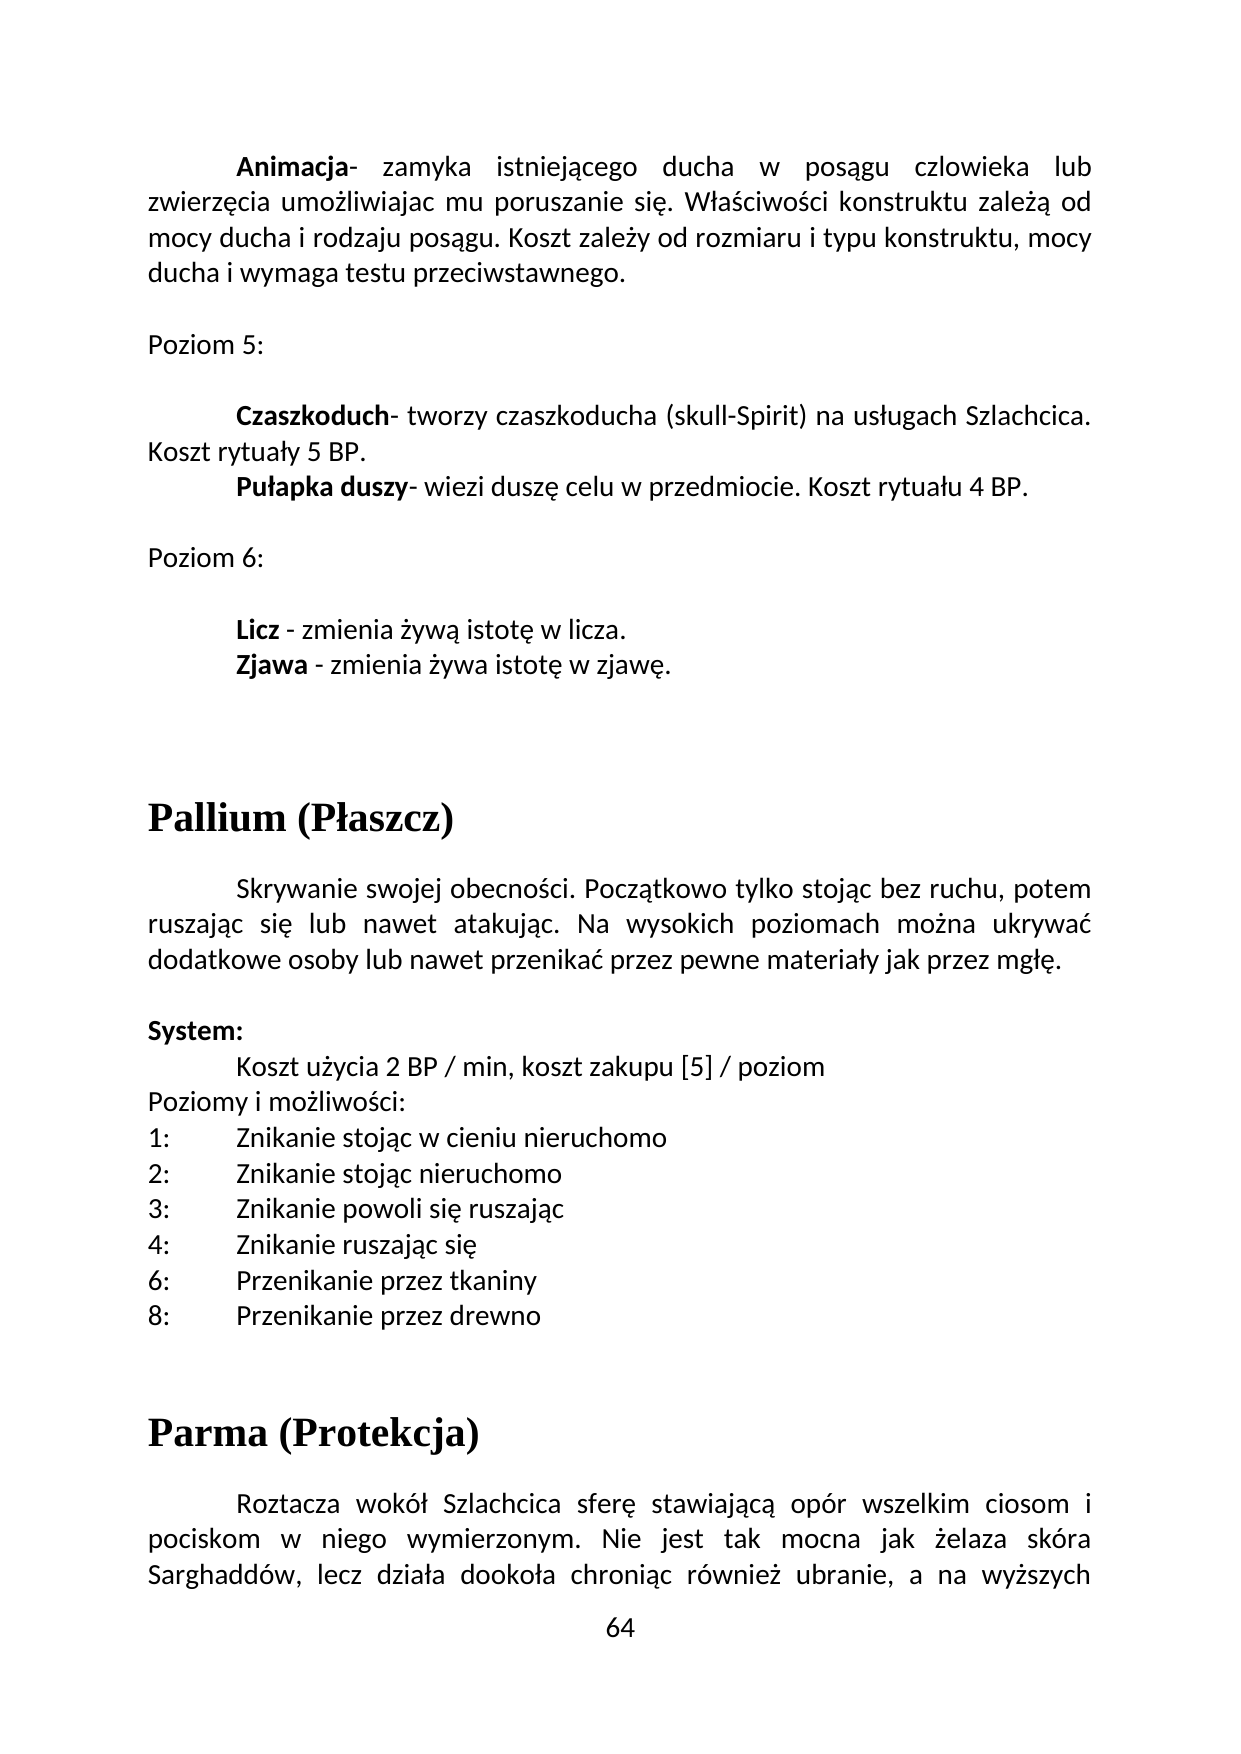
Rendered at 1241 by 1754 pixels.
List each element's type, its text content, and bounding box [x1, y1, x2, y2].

text System: [148, 1012, 1093, 1048]
subtitle Parma (Protekcja) [148, 1408, 1093, 1456]
text 4: Znikanie ruszając się [148, 1226, 1093, 1262]
text Poziom 6: [148, 539, 1093, 575]
text 6: Przenikanie przez tkaniny [148, 1262, 1093, 1297]
text Poziomy i możliwości: [148, 1083, 1093, 1119]
text Koszt użycia 2 BP / min, koszt zakupu [5] / poziom [148, 1048, 1093, 1083]
text Poziom 5: [148, 326, 1093, 361]
text 3: Znikanie powoli się ruszając [148, 1190, 1093, 1226]
text 2: Znikanie stojąc nieruchomo [148, 1155, 1093, 1190]
subtitle Pallium (Płaszcz) [148, 793, 1093, 841]
text Zjawa - zmienia żywa istotę w zjawę. [148, 646, 1093, 682]
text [148, 1485, 1093, 1592]
text 8: Przenikanie przez drewno [148, 1297, 1093, 1333]
text 1: Znikanie stojąc w cieniu nieruchomo [148, 1119, 1093, 1155]
text Czaszkoduch- tworzy czaszkoducha (skull-Spirit) na usługach Szlachcica. Koszt rytuały 5 BP. [148, 397, 1093, 468]
text Skrywanie swojej obecności. Początkowo tylko stojąc bez ruchu, potem ruszając się lub nawet atakując. Na wysokich poziomach można ukrywać dodatkowe osoby lub nawet przenikać przez pewne materiały jak przez mgłę. [148, 870, 1093, 977]
text Licz - zmienia żywą istotę w licza. [148, 611, 1093, 646]
text Pułapka duszy- wiezi duszę celu w przedmiocie. Koszt rytuału 4 BP. [148, 468, 1093, 504]
text Animacja- zamyka istniejącego ducha w posągu czlowieka lub zwierzęcia umożliwiajac mu poruszanie się. Właściwości konstruktu zależą od mocy ducha i rodzaju posągu. Koszt zależy od rozmiaru i typu konstruktu, mocy ducha i wymaga testu przeciwstawnego. [148, 148, 1093, 290]
